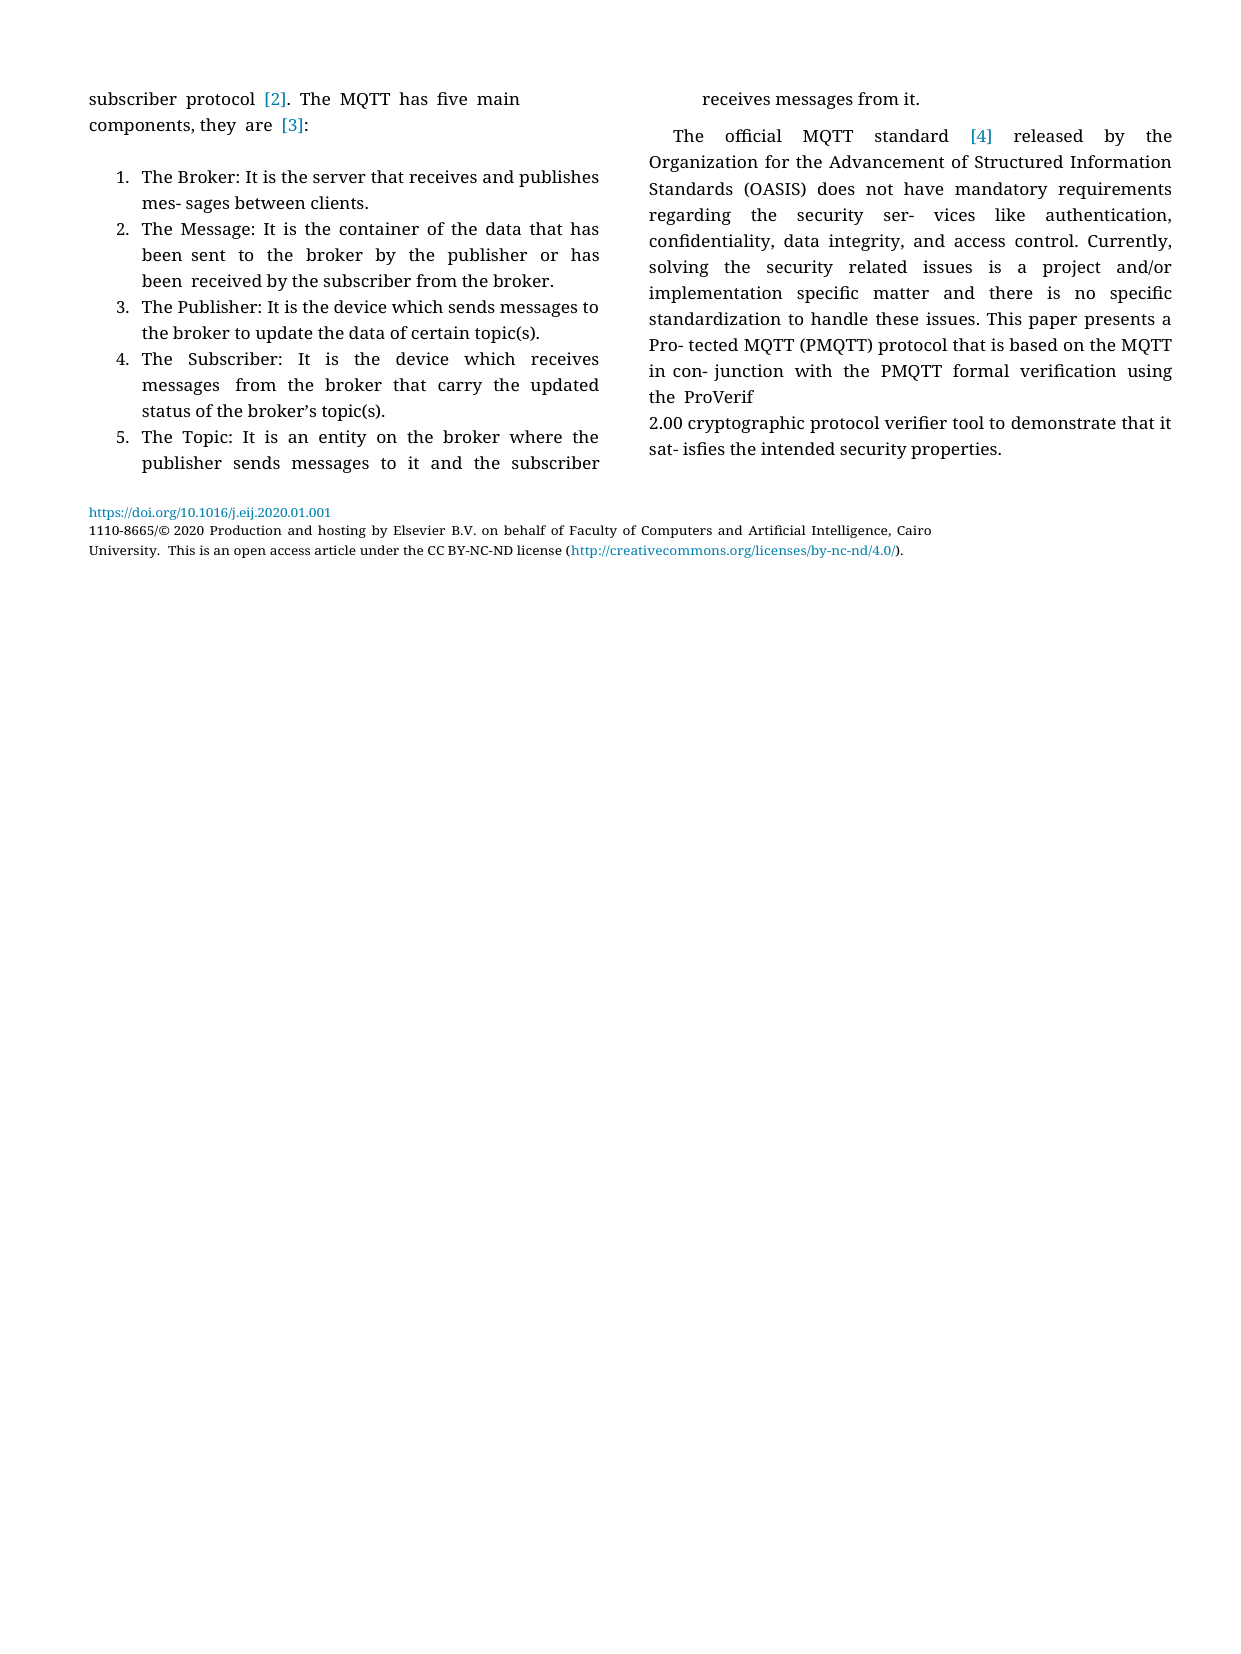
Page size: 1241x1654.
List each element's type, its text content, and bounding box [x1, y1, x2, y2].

picture [605, 545, 609, 557]
picture [128, 507, 132, 519]
picture [133, 507, 138, 517]
list The Publisher: It is the device which sends messages to the broker to update the data of certain topic(s). [116, 295, 600, 344]
list The Broker: It is the server that receives and publishes mes- sages between clients. [116, 165, 600, 214]
list The Subscriber: It is the device which receives messages from the broker that carry the updated status of the broker’s topic(s). [116, 347, 600, 422]
picture [744, 545, 756, 558]
list The Topic: It is an entity on the broker where the publisher sends messages to it and the subscriber receives messages from it. [116, 426, 600, 474]
picture [868, 545, 872, 557]
text 1110-8665/© 2020 Production and hosting by Elsevier B.V. on behalf of Faculty of Computers and Artificial Intelligence, Cairo University. This is an open access article under the CC BY-NC-ND license (http://creativecommons.org/licenses/by-nc-nd/4.0/). [88, 522, 980, 559]
text The official MQTT standard [4] released by the Organization for the Advancement of Structured Information Standards (OASIS) does not have mandatory requirements regarding the security ser- vices like authentication, confidentiality, data integrity, and access control. Currently, solving the security related issues is a project and/or implementation specific matter and there is no specific standardization to handle these issues. This paper presents a Pro- tected MQTT (PMQTT) protocol that is based on the MQTT in con- junction with the PMQTT formal verification using the ProVerif [649, 125, 1172, 408]
text https://doi.org/10.1016/j.eij.2020.01.001 [88, 504, 1184, 521]
picture [97, 509, 106, 517]
picture [228, 507, 234, 519]
picture [124, 507, 128, 519]
picture [638, 547, 645, 555]
picture [891, 545, 895, 557]
picture [88, 507, 94, 515]
list The Message: It is the container of the data that has been sent to the broker by the publisher or has been received by the subscriber from the broker. [116, 217, 600, 292]
list The Topic: It is an entity on the broker where the publisher sends messages to it and the subscriber receives messages from it. [676, 87, 1172, 110]
picture [599, 545, 605, 557]
picture [861, 545, 866, 555]
picture [807, 545, 816, 554]
text 2.00 cryptographic protocol verifier tool to demonstrate that it sat- isfies the intended security properties. [649, 412, 1172, 460]
picture [976, 130, 983, 139]
text subscriber protocol [2]. The MQTT has five main components, they are [3]: [88, 87, 612, 136]
